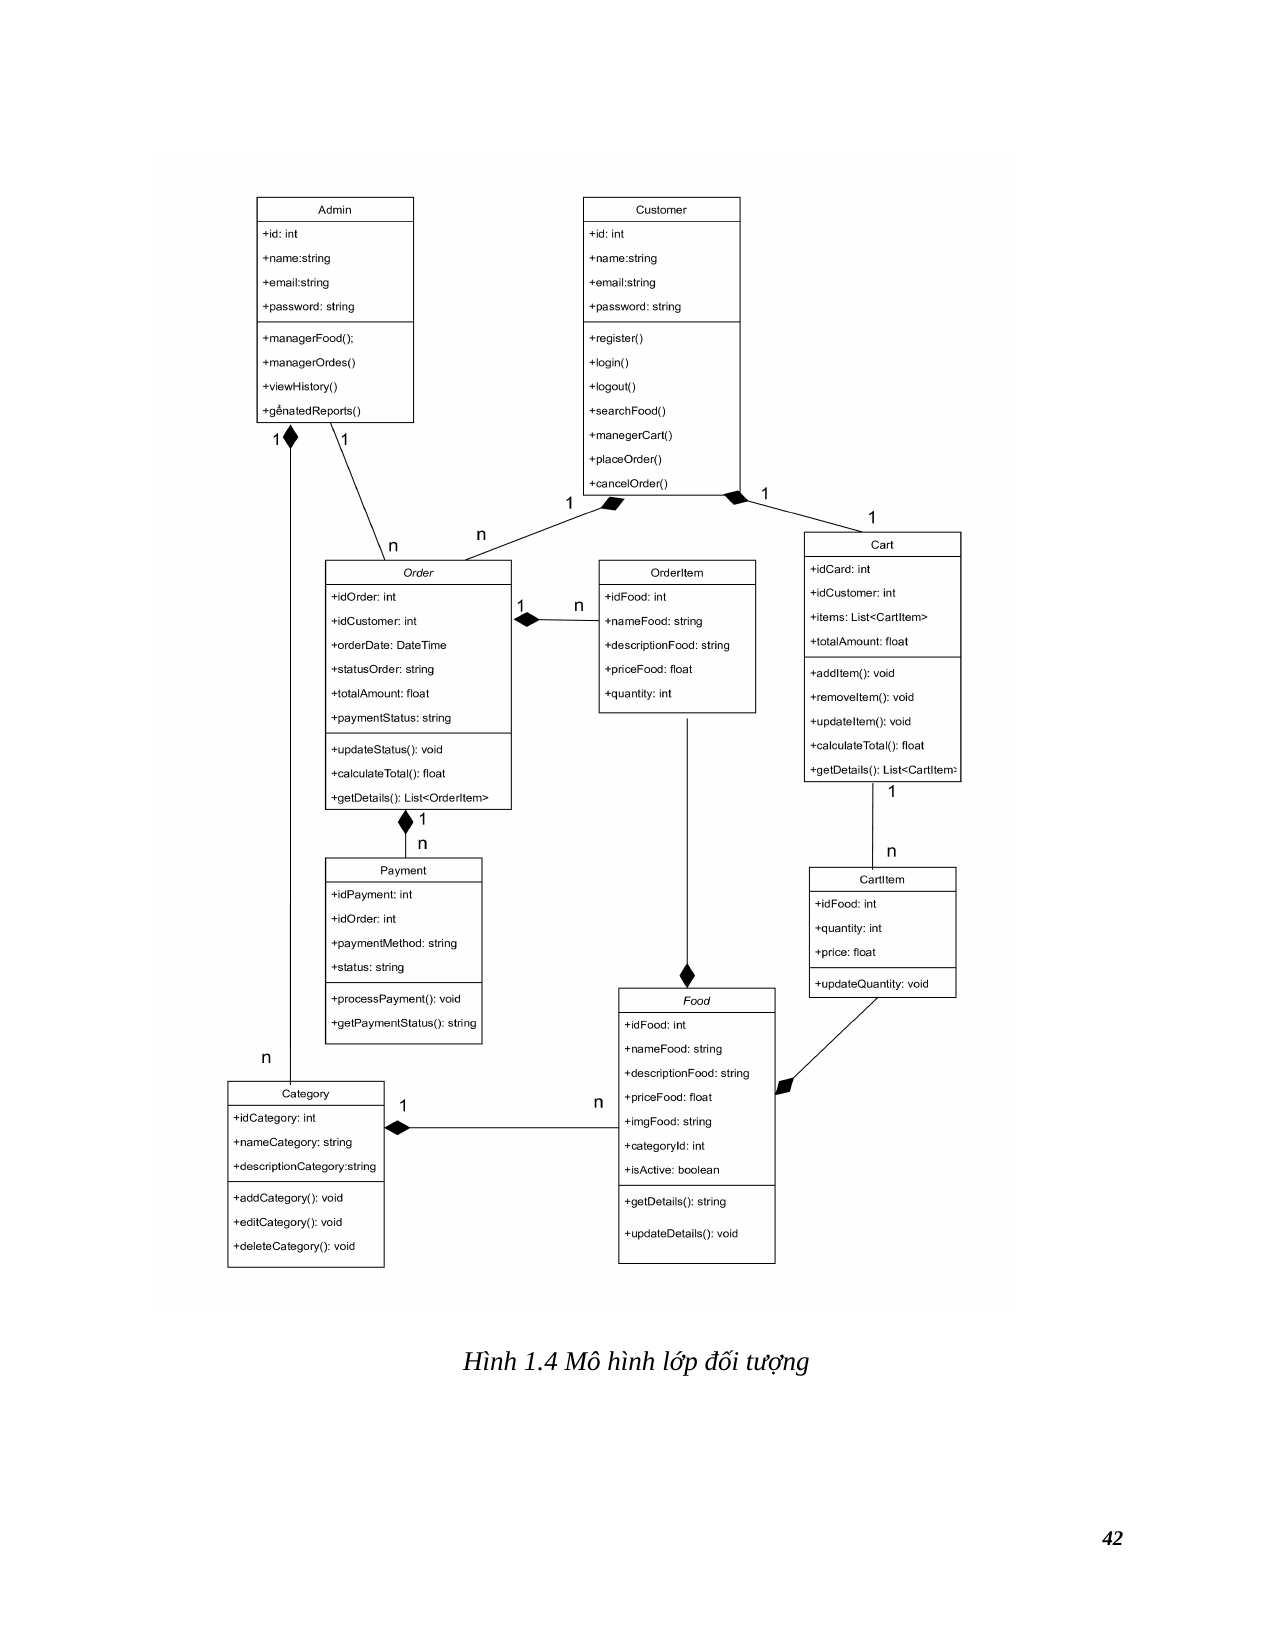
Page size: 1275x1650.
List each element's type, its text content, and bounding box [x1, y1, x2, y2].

picture [150, 150, 1014, 1313]
text Hình 1.4 Mô hình lớp đối tượng [150, 1345, 1125, 1376]
